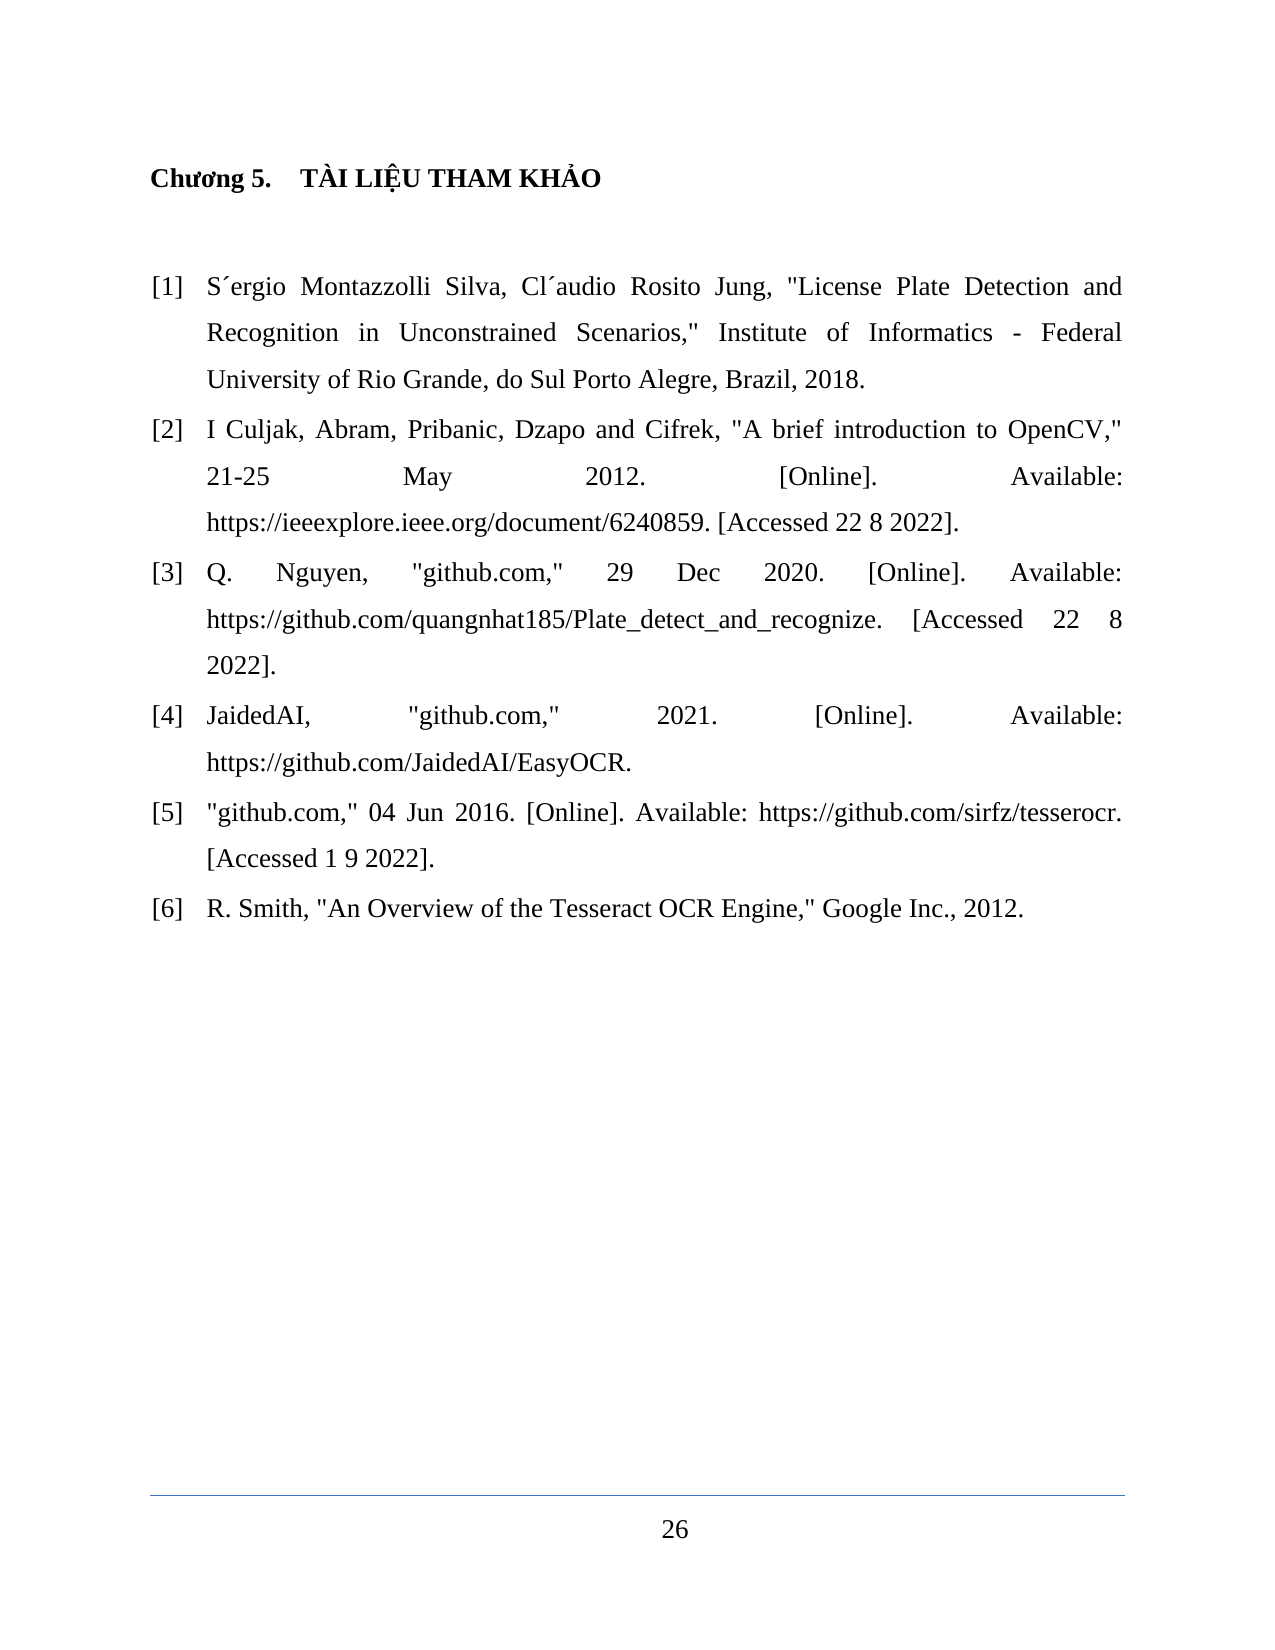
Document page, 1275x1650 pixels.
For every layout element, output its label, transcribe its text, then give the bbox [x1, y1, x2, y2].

subtitle TÀI LIỆU THAM KHẢO [150, 162, 1125, 194]
